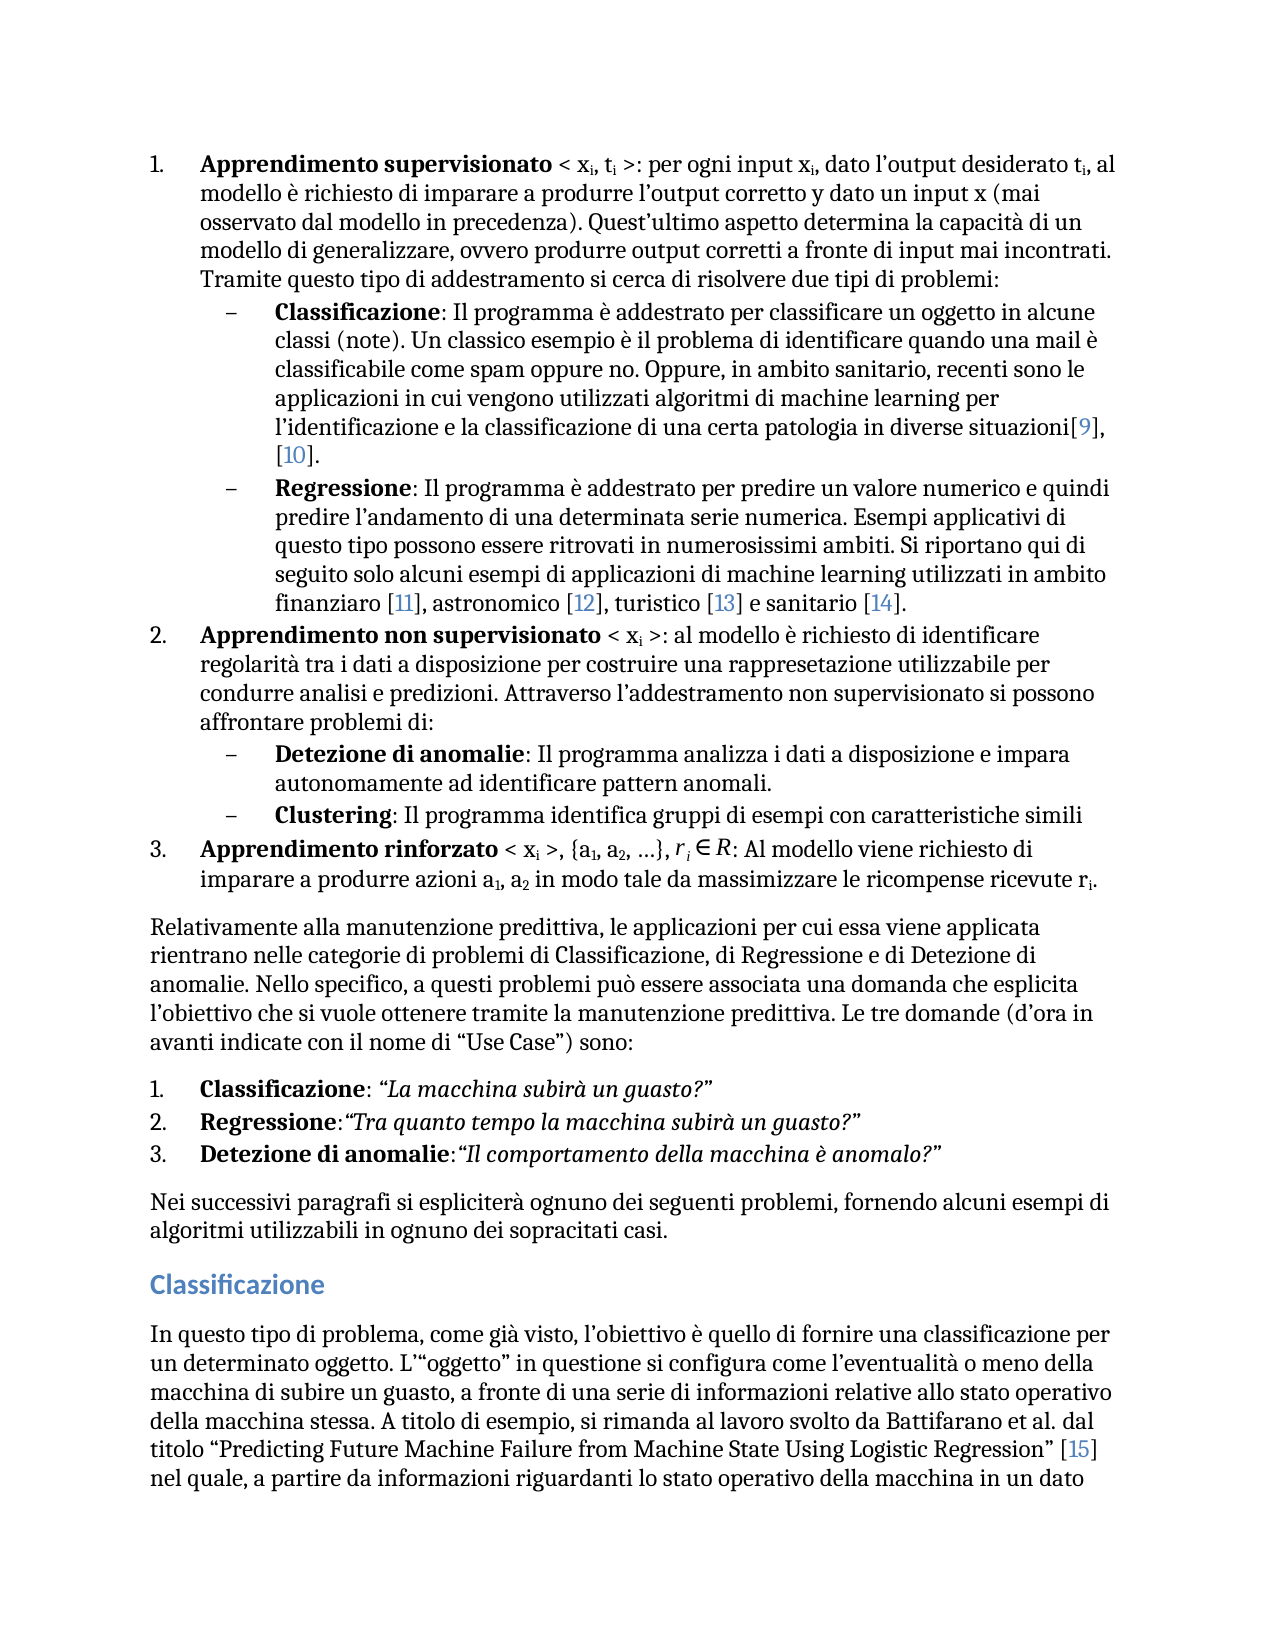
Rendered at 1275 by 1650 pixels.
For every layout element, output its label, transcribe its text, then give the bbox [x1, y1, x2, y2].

list Classificazione: Il programma è addestrato per classificare un oggetto in alcune classi (note). Un classico esempio è il problema di identificare quando una mail è classificabile come spam oppure no. Oppure, in ambito sanitario, recenti sono le applicazioni in cui vengono utilizzati algoritmi di machine learning per l’identificazione e la classificazione di una certa patologia in diverse situazioni[9], [10]. [225, 297, 1125, 470]
text Relativamente alla manutenzione predittiva, le applicazioni per cui essa viene applicata rientrano nelle categorie di problemi di Classificazione, di Regressione e di Detezione di anomalie. Nello specifico, a questi problemi può essere associata una domanda che esplicita l’obiettivo che si vuole ottenere tramite la manutenzione predittiva. Le tre domande (d’ora in avanti indicate con il nome di “Use Case”) sono: [150, 913, 1125, 1056]
list Clustering: Il programma identifica gruppi di esempi con caratteristiche simili [225, 801, 1125, 830]
list Detezione di anomalie:“Il comportamento della macchina è anomalo?” [150, 1140, 1125, 1169]
list Classificazione: “La macchina subirà un guasto?” [150, 1075, 1125, 1104]
list Apprendimento supervisionato < xi, ti >: per ogni input xi, dato l’output desiderato ti, al modello è richiesto di imparare a produrre l’output corretto y dato un input x (mai osservato dal modello in precedenza). Quest’ultimo aspetto determina la capacità di un modello di generalizzare, ovvero produrre output corretti a fronte di input mai incontrati. Tramite questo tipo di addestramento si cerca di risolvere due tipi di problemi: [150, 150, 1125, 294]
text Nei successivi paragrafi si espliciterà ognuno dei seguenti problemi, fornendo alcuni esempi di algoritmi utilizzabili in ognuno dei sopracitati casi. [150, 1188, 1125, 1245]
list Regressione: Il programma è addestrato per predire un valore numerico e quindi predire l’andamento di una determinata serie numerica. Esempi applicativi di questo tipo possono essere ritrovati in numerosissimi ambiti. Si riportano qui di seguito solo alcuni esempi di applicazioni di machine learning utilizzati in ambito finanziaro [11], astronomico [12], turistico [13] e sanitario [14]. [225, 474, 1125, 617]
list Apprendimento non supervisionato < xi >: al modello è richiesto di identificare regolarità tra i dati a disposizione per costruire una rappresetazione utilizzabile per condurre analisi e predizioni. Attraverso l’addestramento non supervisionato si possono affrontare problemi di: [150, 621, 1125, 736]
list Apprendimento rinforzato < xi >, {a1, a2, …}, : Al modello viene richiesto di imparare a produrre azioni a1, a2 in modo tale da massimizzare le ricompense ricevute ri. [150, 834, 1125, 894]
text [150, 1320, 1125, 1493]
list Detezione di anomalie: Il programma analizza i dati a disposizione e impara autonomamente ad identificare pattern anomali. [225, 740, 1125, 797]
list Regressione:“Tra quanto tempo la macchina subirà un guasto?” [150, 1108, 1125, 1136]
subtitle Classificazione [150, 1266, 1125, 1302]
